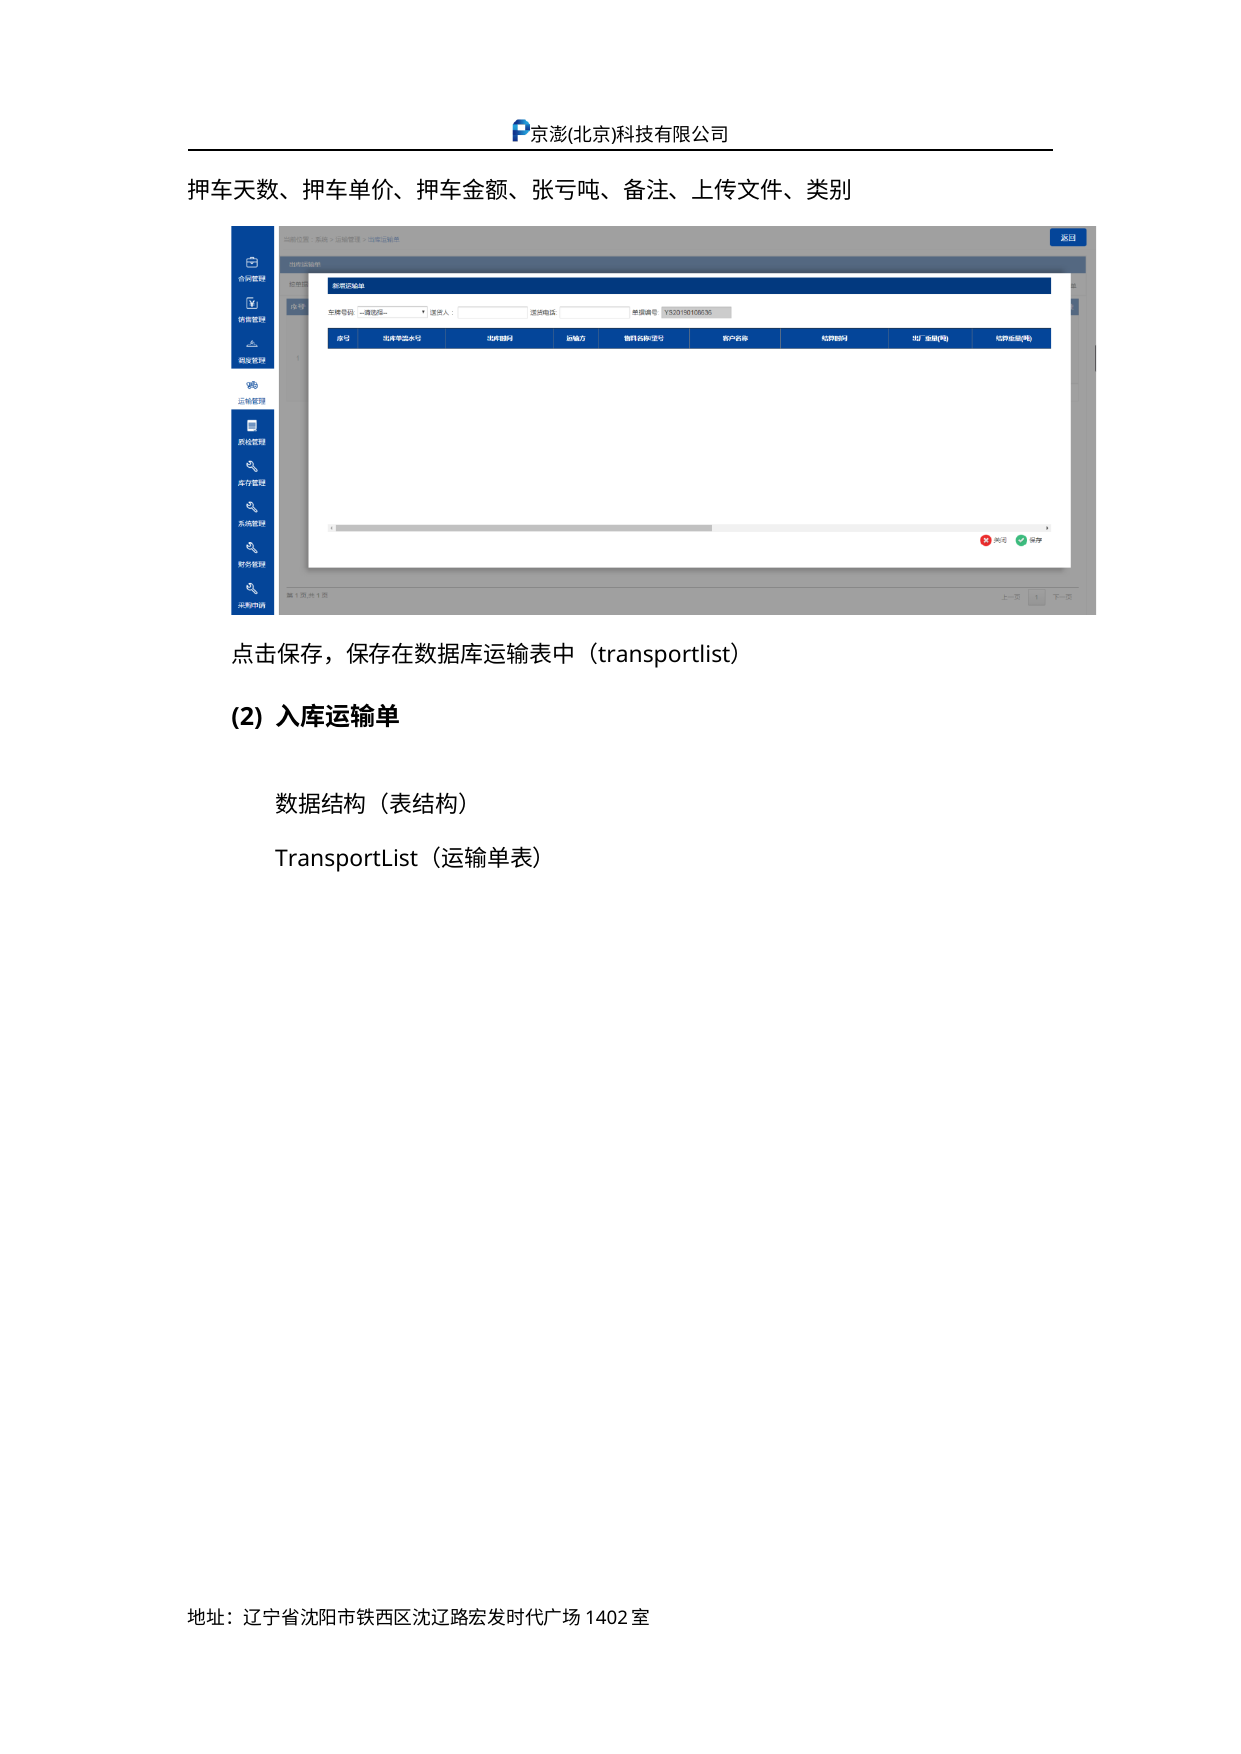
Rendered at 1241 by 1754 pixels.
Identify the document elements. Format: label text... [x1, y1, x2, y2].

picture [511, 117, 530, 142]
subtitle 入库运输单 [231, 696, 1053, 732]
text 下面展示：序号、出库单流水号、出库时间、运输方、物料名称/型号、客户名称、结算时间、出厂重量（吨）、结算重量（吨）、止运地、运距、运输单价、运费总额、押车天数、押车单价、押车金额、张亏吨、备注、上传文件、类别 [187, 172, 1053, 205]
list 数据结构（表结构） [275, 786, 1053, 819]
list TransportList（运输单表） [275, 840, 1053, 873]
text 点击保存，保存在数据库运输表中（transportlist） [187, 636, 1053, 669]
picture [231, 226, 1097, 615]
